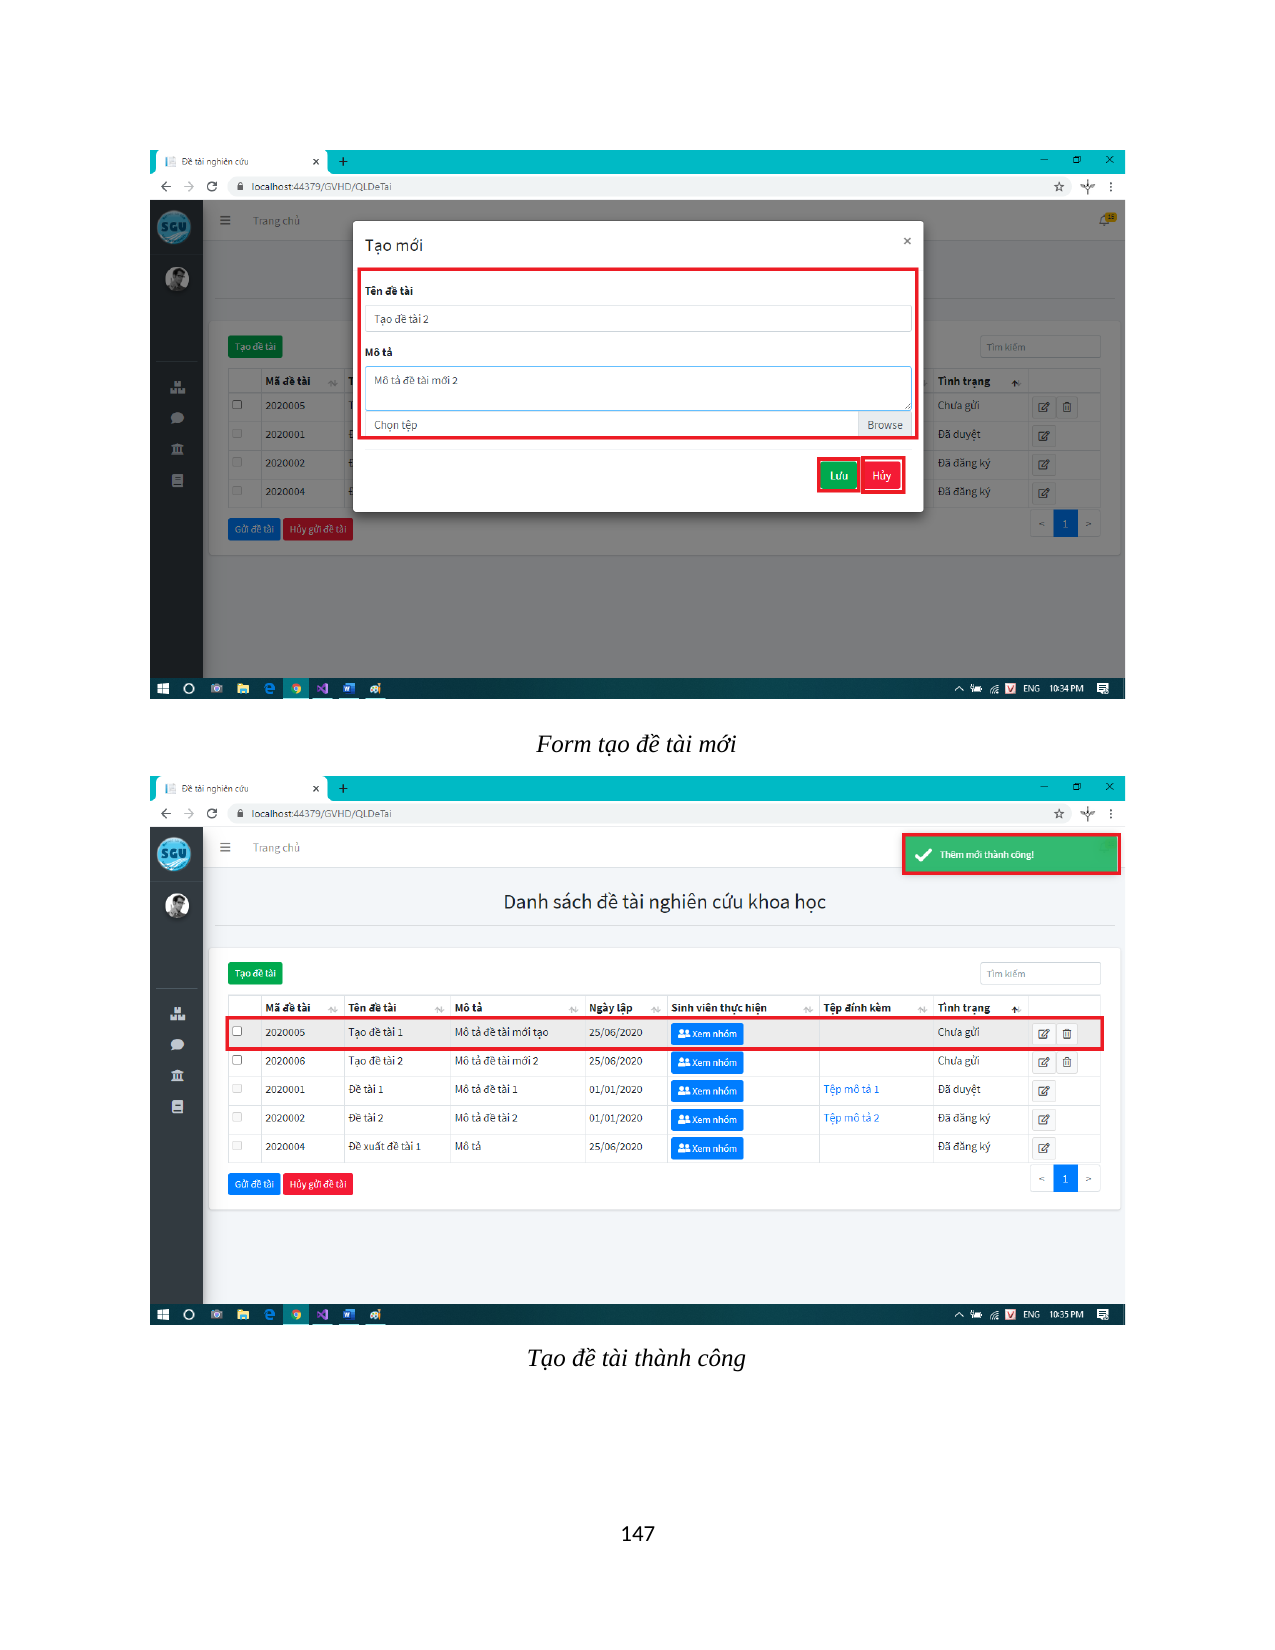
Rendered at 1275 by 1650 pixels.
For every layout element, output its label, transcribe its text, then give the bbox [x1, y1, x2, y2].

text Tạo đề tài thành công [150, 1343, 1125, 1372]
picture [150, 776, 1125, 1325]
picture [150, 150, 1125, 699]
text Form tạo đề tài mới [150, 729, 1125, 757]
